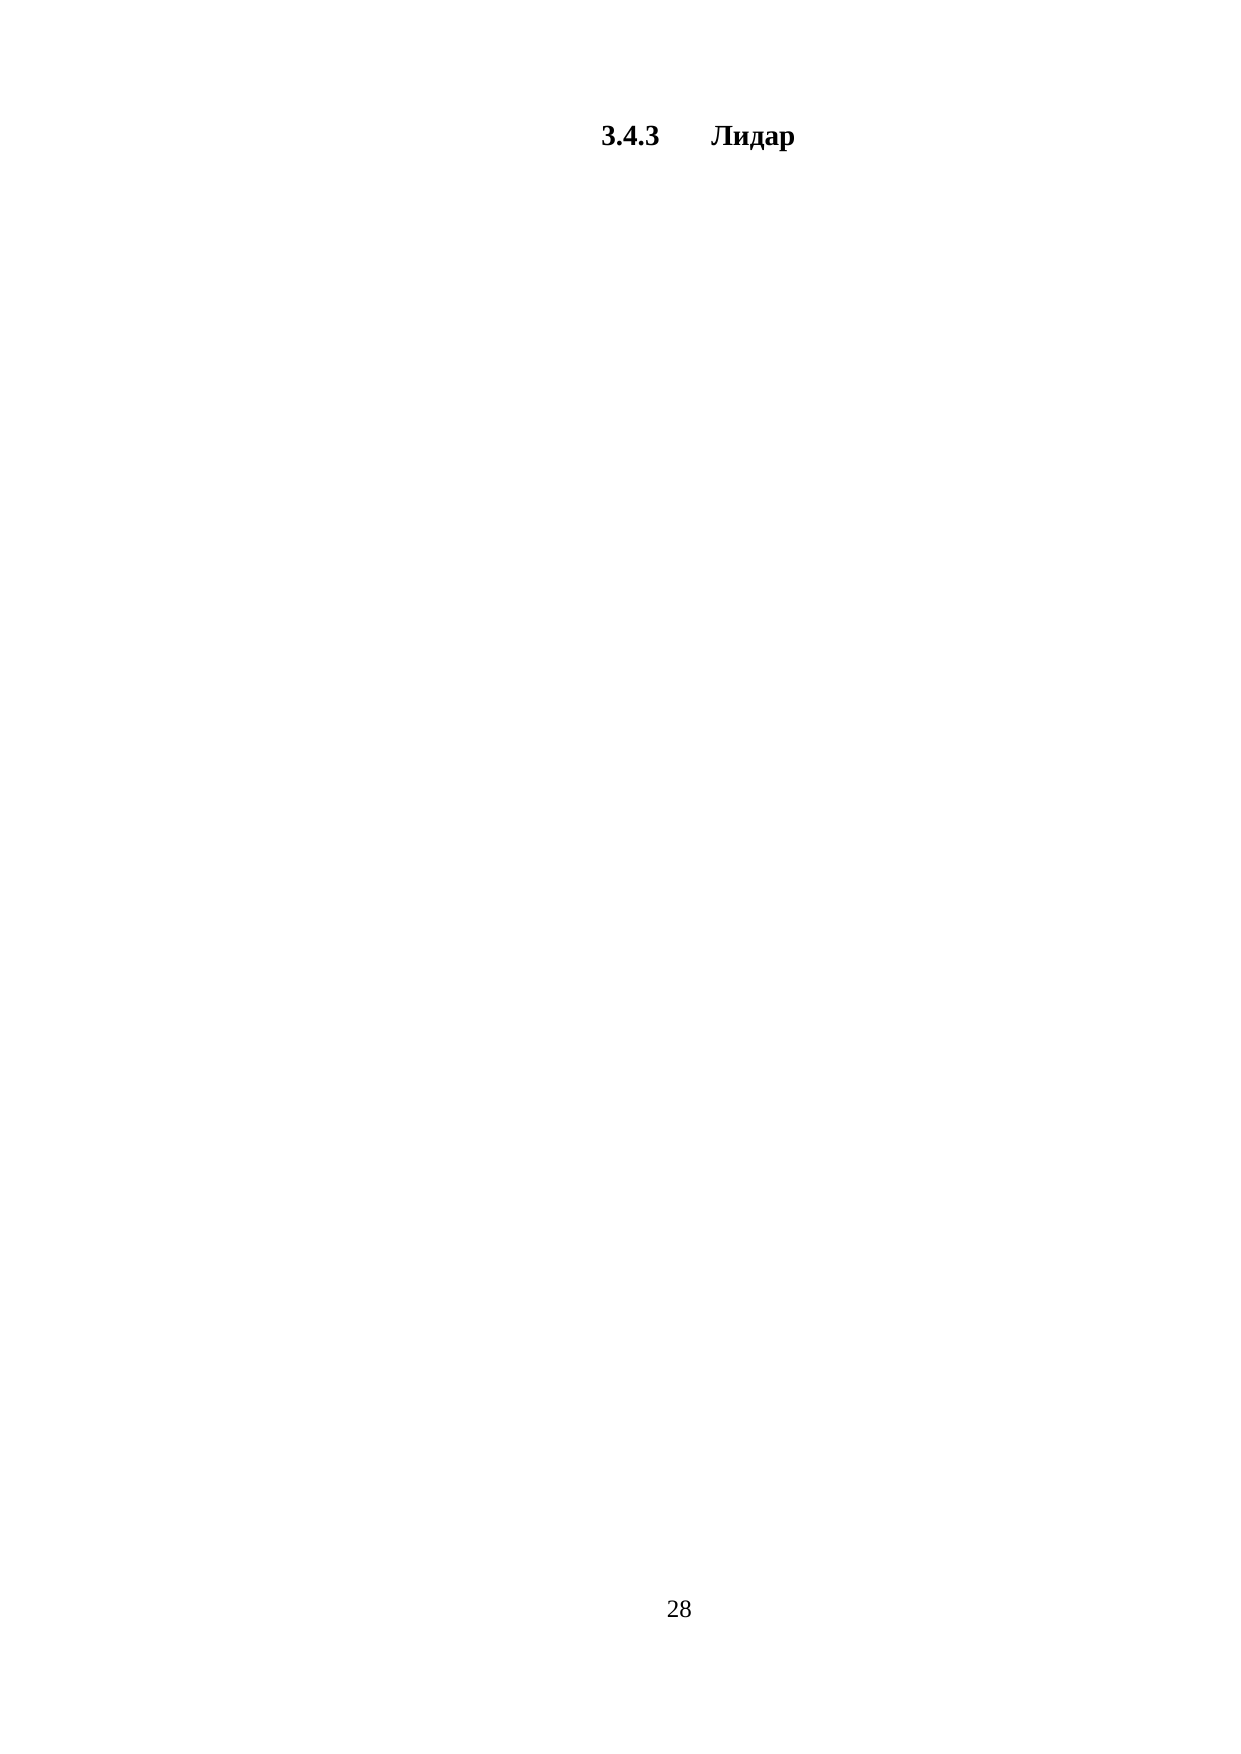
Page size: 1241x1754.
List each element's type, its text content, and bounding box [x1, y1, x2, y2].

subtitle Лидар [215, 118, 1181, 152]
